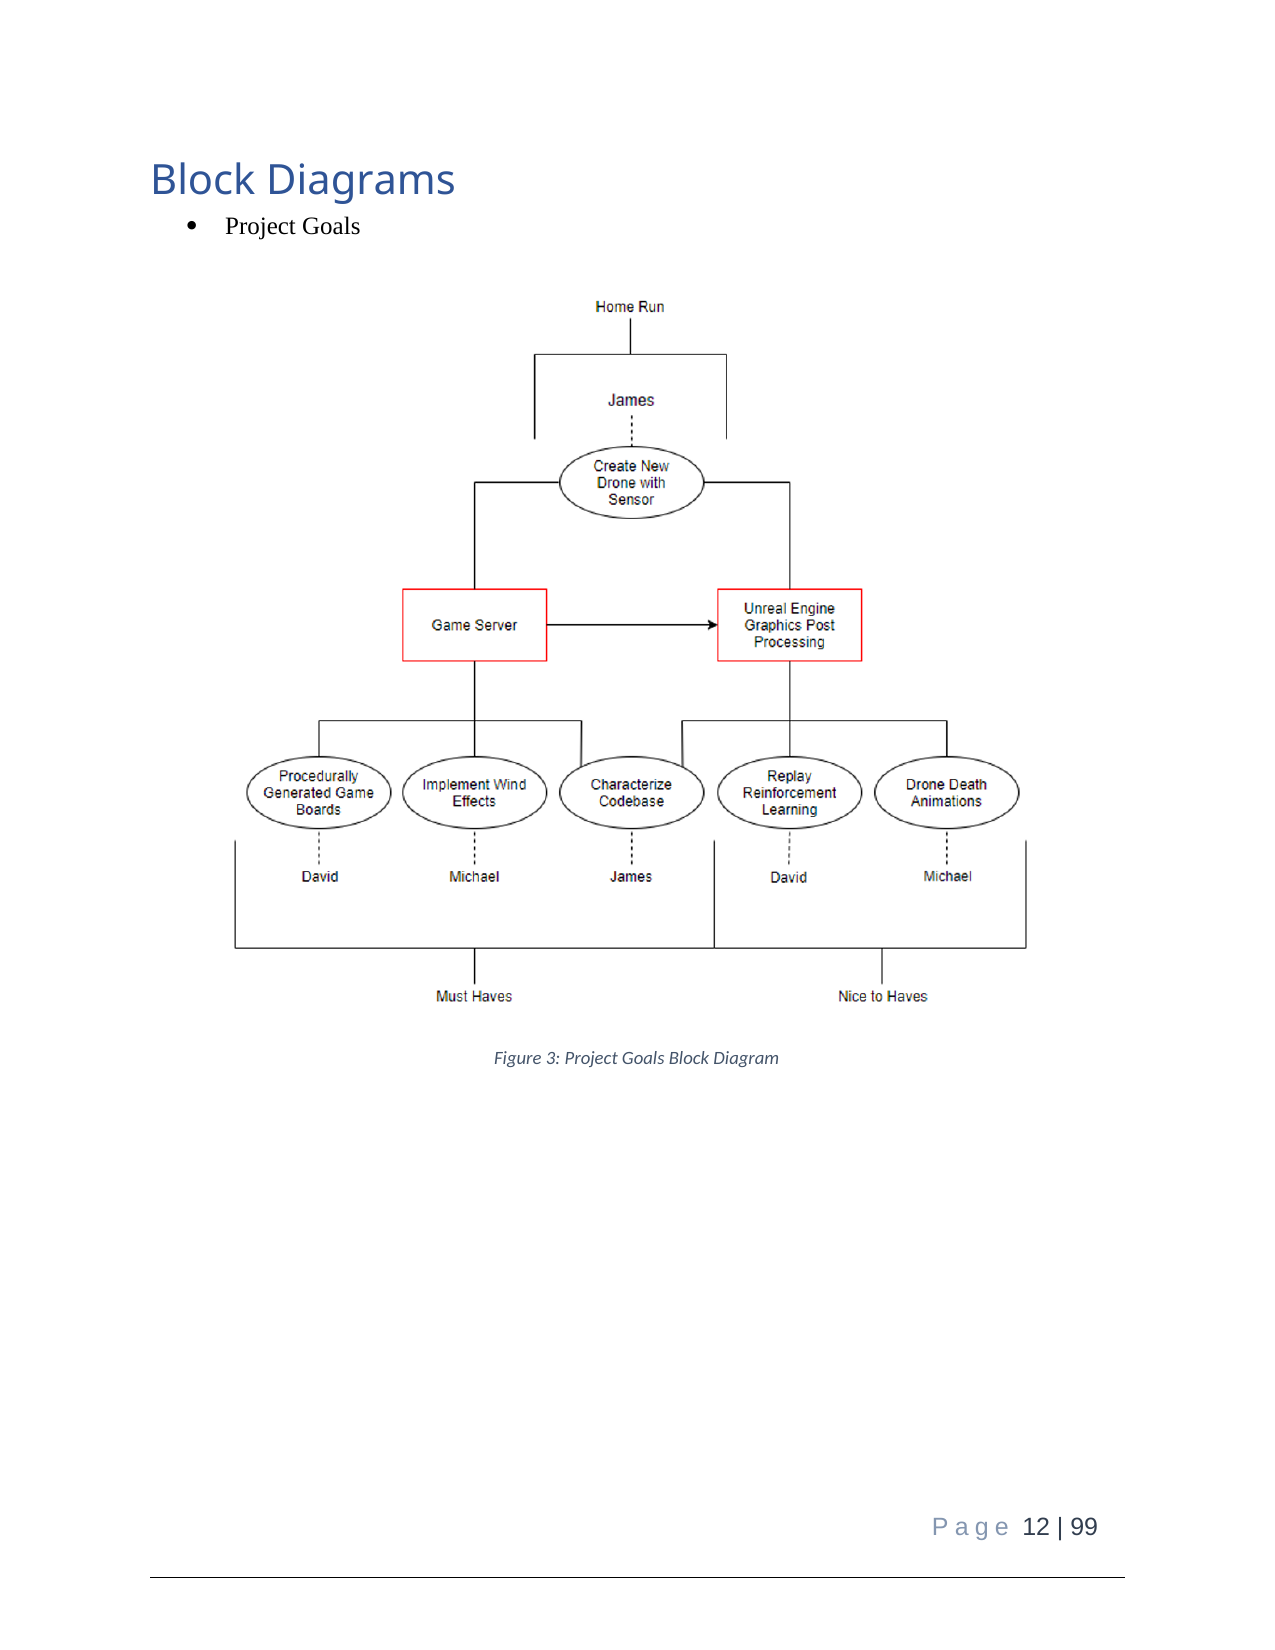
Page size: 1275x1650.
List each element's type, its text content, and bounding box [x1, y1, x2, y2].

subtitle Block Diagrams [150, 150, 1125, 207]
title Project Goals [187, 211, 1125, 240]
picture [150, 250, 1125, 1031]
text Figure 3: Project Goals Block Diagram [150, 1047, 1125, 1069]
